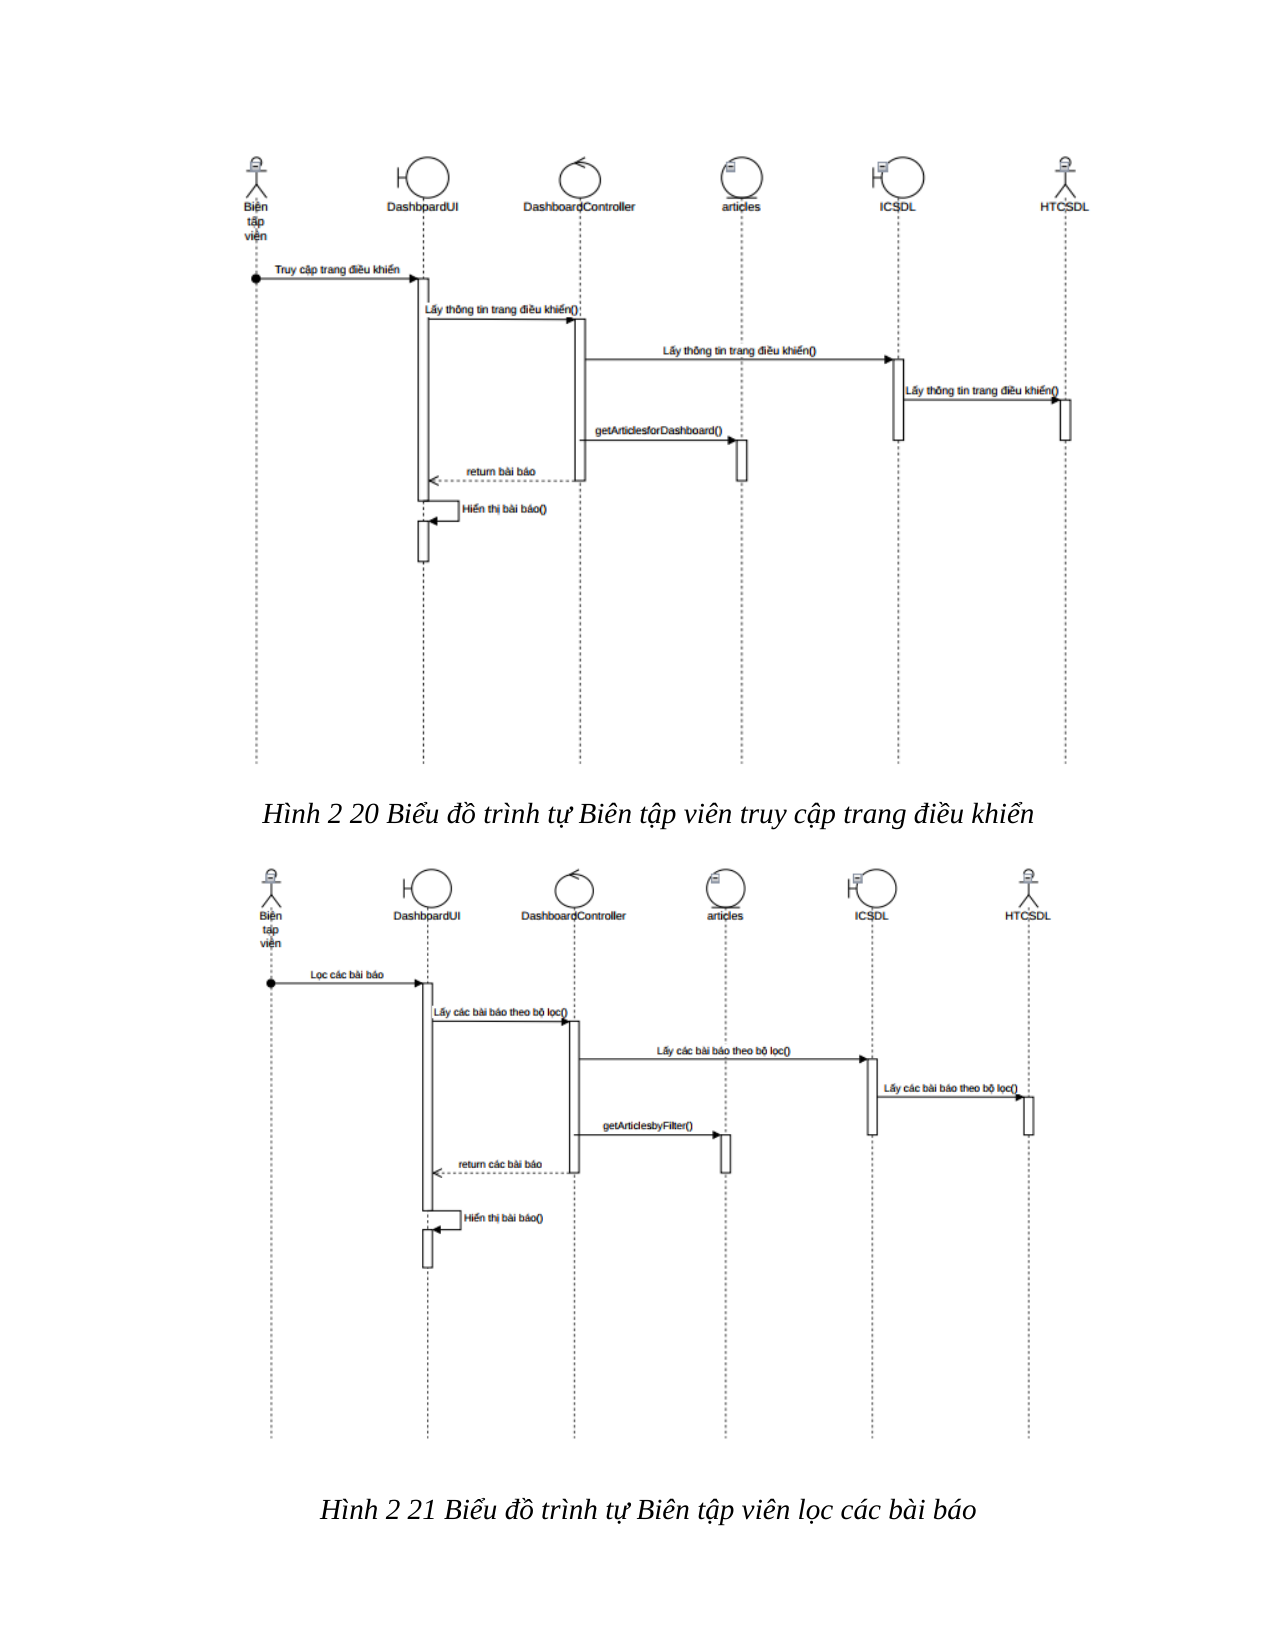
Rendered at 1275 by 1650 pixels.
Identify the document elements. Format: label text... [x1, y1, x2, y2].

picture [177, 118, 1153, 780]
text Hình 2 21 Biểu đồ trình tự Biên tập viên lọc các bài báo [177, 1492, 1122, 1525]
picture [177, 850, 1153, 1476]
text Hình 2 20 Biểu đồ trình tự Biên tập viên truy cập trang điều khiển [177, 796, 1122, 830]
